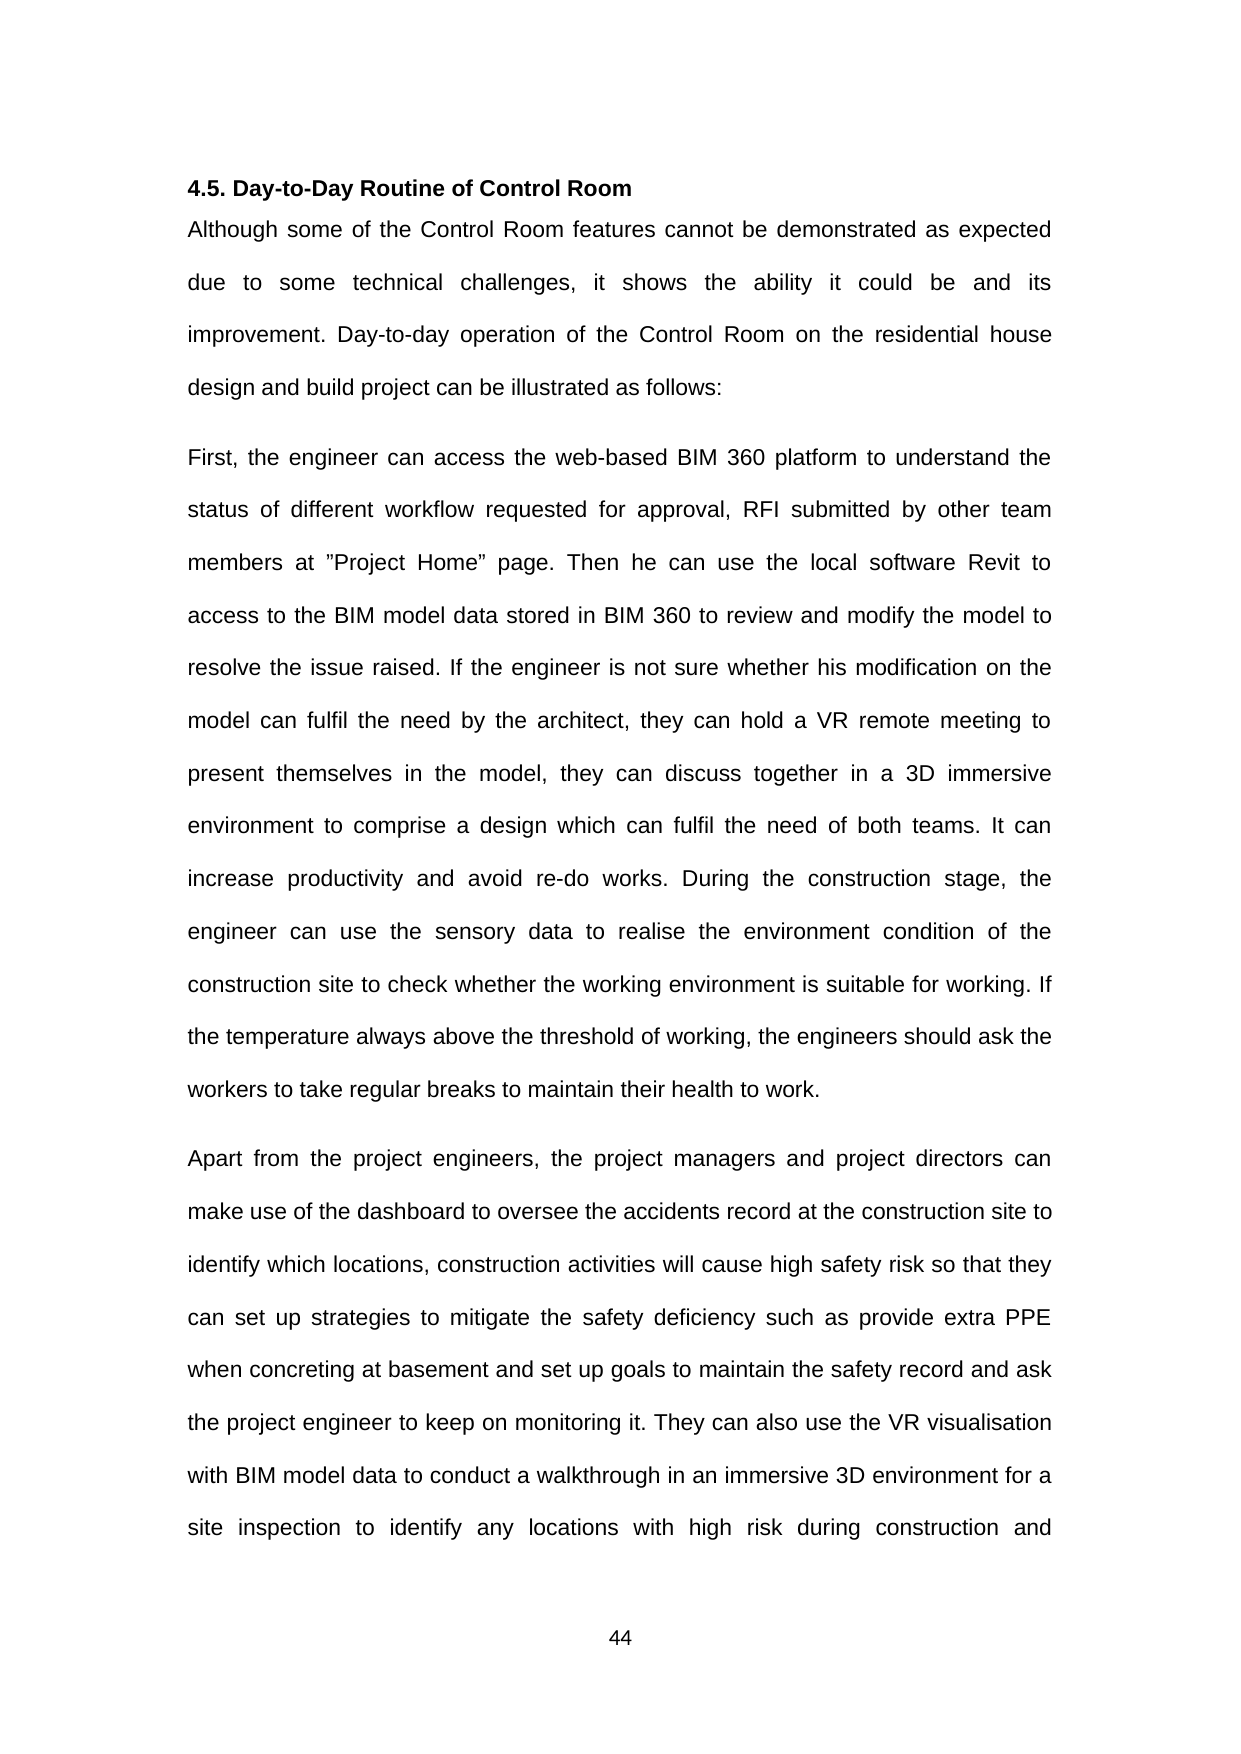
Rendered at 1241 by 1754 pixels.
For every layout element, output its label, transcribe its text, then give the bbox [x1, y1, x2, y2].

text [187, 1145, 1053, 1541]
subtitle Day-to-Day Routine of Control Room [187, 175, 1053, 201]
text Although some of the Control Room features cannot be demonstrated as expected due to some technical challenges, it shows the ability it could be and its improvement. Day-to-day operation of the Control Room on the residential house design and build project can be illustrated as follows: [187, 216, 1053, 400]
text First, the engineer can access the web-based BIM 360 platform to understand the status of different workflow requested for approval, RFI submitted by other team members at ”Project Home” page. Then he can use the local software Revit to access to the BIM model data stored in BIM 360 to review and modify the model to resolve the issue raised. If the engineer is not sure whether his modification on the model can fulfil the need by the architect, they can hold a VR remote meeting to present themselves in the model, they can discuss together in a 3D immersive environment to comprise a design which can fulfil the need of both teams. It can increase productivity and avoid re-do works. During the construction stage, the engineer can use the sensory data to realise the environment condition of the construction site to check whether the working environment is suitable for working. If the temperature always above the threshold of working, the engineers should ask the workers to take regular breaks to maintain their health to work. [187, 443, 1053, 1102]
